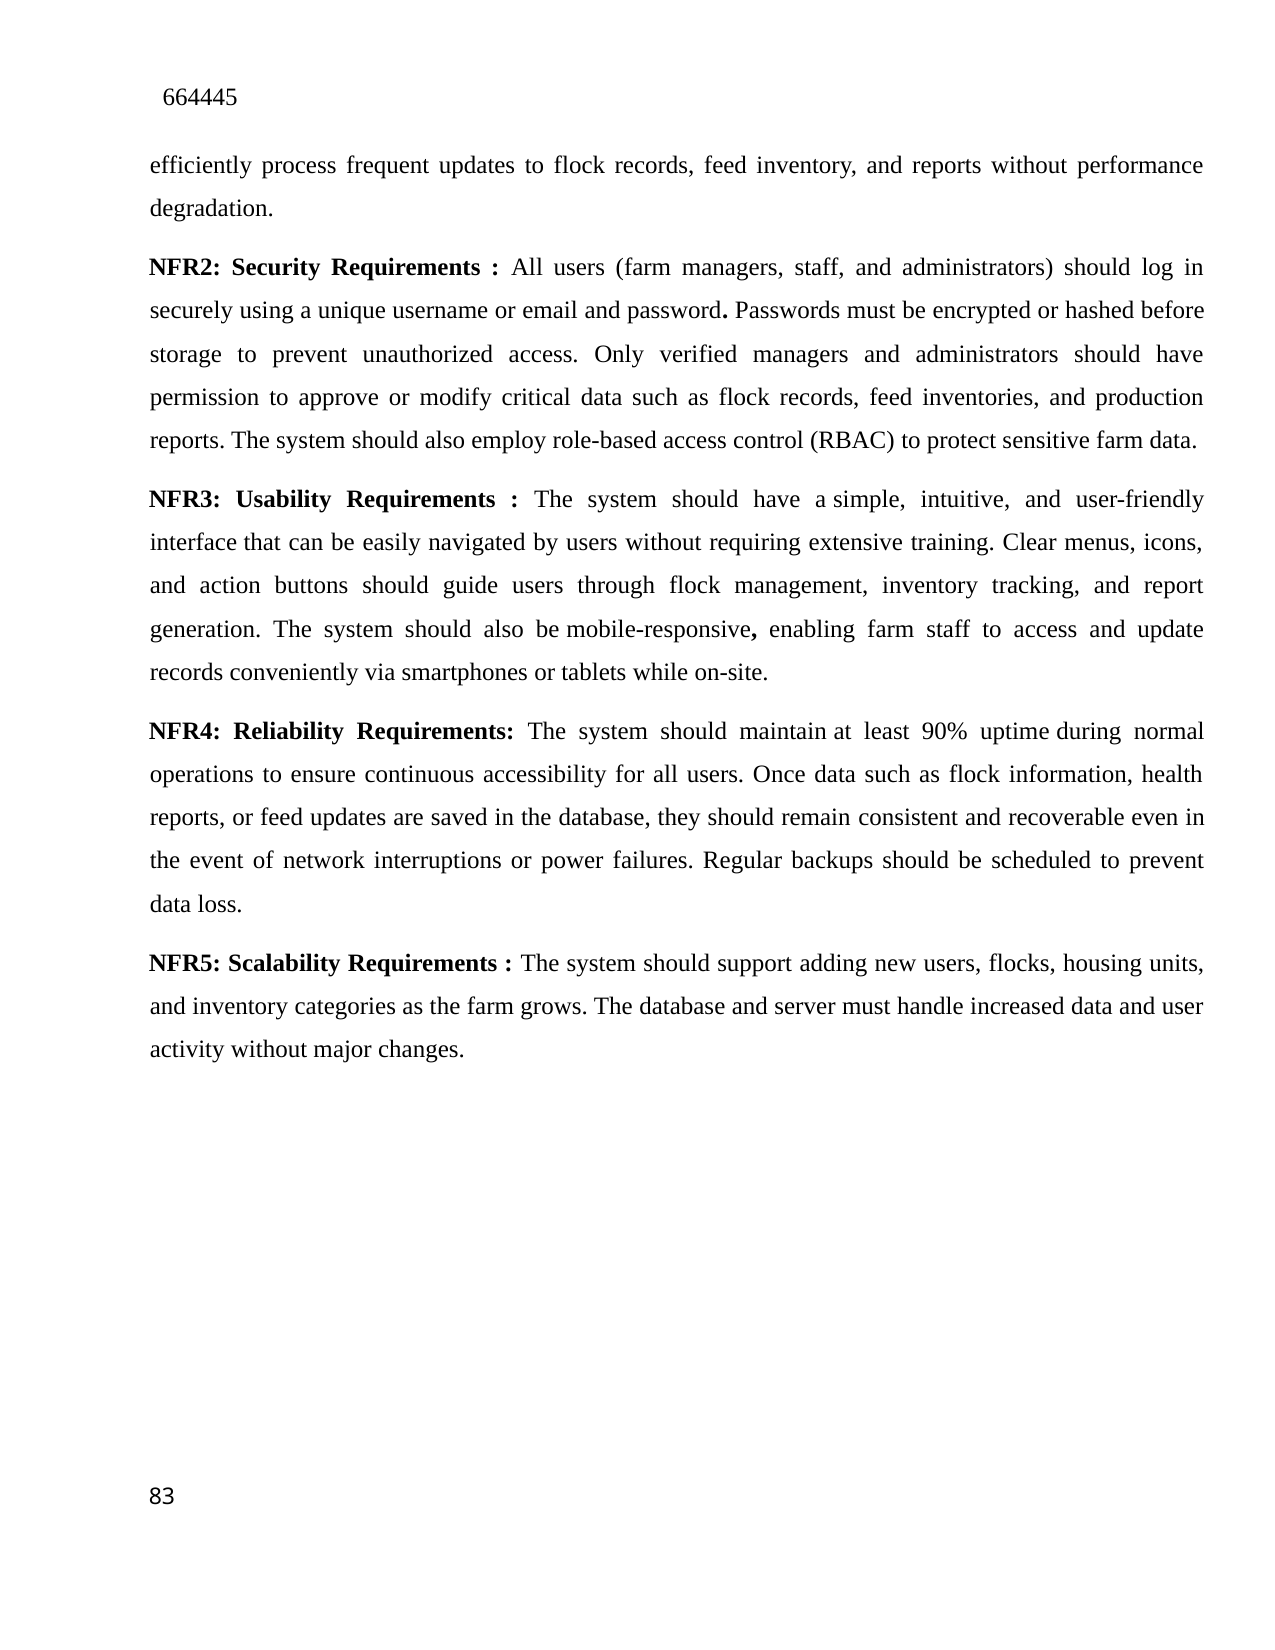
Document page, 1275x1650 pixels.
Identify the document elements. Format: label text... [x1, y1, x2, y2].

text NFR2: Security Requirements : All users (farm managers, staff, and administrators) should log in securely using a unique username or email and password. Passwords must be encrypted or hashed before storage to prevent unauthorized access. Only verified managers and administrators should have permission to approve or modify critical data such as flock records, feed inventories, and production reports. The system should also employ role-based access control (RBAC) to protect sensitive farm data. [148, 252, 1205, 454]
text NFR3: Usability Requirements : The system should have a simple, intuitive, and user-friendly interface that can be easily navigated by users without requiring extensive training. Clear menus, icons, and action buttons should guide users through flock management, inventory tracking, and report generation. The system should also be mobile-responsive, enabling farm staff to access and update records conveniently via smartphones or tablets while on-site. [148, 484, 1205, 686]
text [148, 150, 1205, 222]
text NFR4: Reliability Requirements: The system should maintain at least 90% uptime during normal operations to ensure continuous accessibility for all users. Once data such as flock information, health reports, or feed updates are saved in the database, they should remain consistent and recoverable even in the event of network interruptions or power failures. Regular backups should be scheduled to prevent data loss. [148, 716, 1205, 917]
text NFR5: Scalability Requirements : The system should support adding new users, flocks, housing units, and inventory categories as the farm grows. The database and server must handle increased data and user activity without major changes. [148, 948, 1205, 1063]
